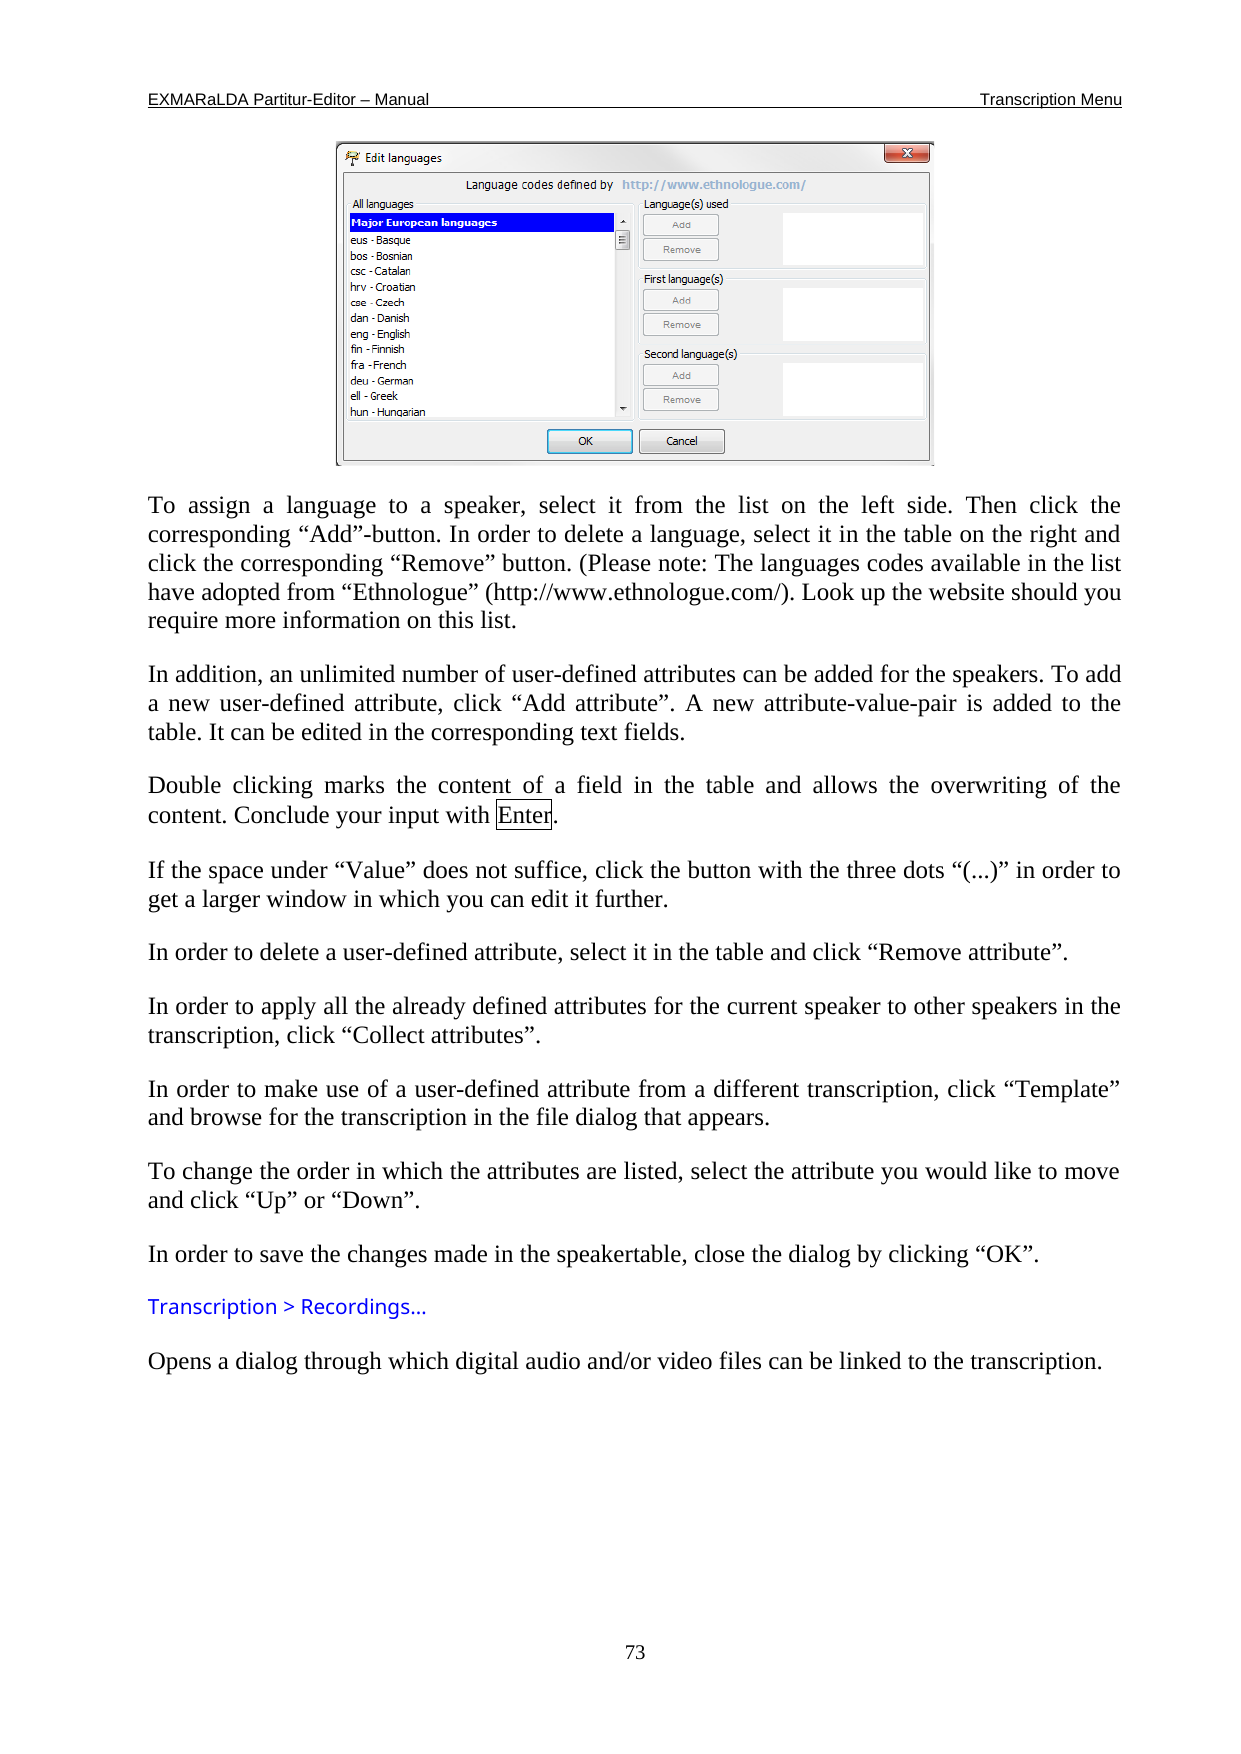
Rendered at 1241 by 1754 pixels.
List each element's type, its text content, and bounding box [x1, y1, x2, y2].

text If the space under “Value” does not suffice, click the button with the three dots “(...)” in order to get a larger window in which you can edit it further. [148, 855, 1122, 912]
text To change the order in which the attributes are listed, select the attribute you would like to move and click “Up” or “Down”. [148, 1156, 1122, 1214]
text In order to delete a user-defined attribute, select it in the table and click “Remove attribute”. [148, 937, 1122, 966]
text In order to apply all the already defined attributes for the current speaker to other speakers in the transcription, click “Collect attributes”. [148, 991, 1122, 1049]
text In addition, an unlimited number of user-defined attributes can be added for the speakers. To add a new user-defined attribute, click “Add attribute”. A new attribute-value-pair is added to the table. It can be edited in the corresponding text fields. [148, 659, 1122, 745]
text To assign a language to a speaker, select it from the list on the left side. Then click the corresponding “Add”-button. In order to delete a language, select it in the table on the right and click the corresponding “Remove” button. (Please note: The languages codes available in the list have adopted from “Ethnologue” (http://www.ethnologue.com/). Look up the website should you require more information on this list. [148, 490, 1122, 634]
text In order to save the changes made in the speakertable, close the dialog by clicking “OK”. [148, 1239, 1122, 1267]
text In order to make use of a user-defined attribute from a different transcription, click “Template” and browse for the transcription in the file dialog that appears. [148, 1074, 1122, 1131]
text Double clicking marks the content of a field in the table and allows the overwriting of the content. Conclude your input with Enter. [148, 770, 1122, 830]
subtitle Transcription > Recordings… [148, 1292, 1122, 1321]
picture [335, 141, 935, 466]
text Opens a dialog through which digital audio and/or video files can be linked to the transcription. [148, 1346, 1122, 1374]
